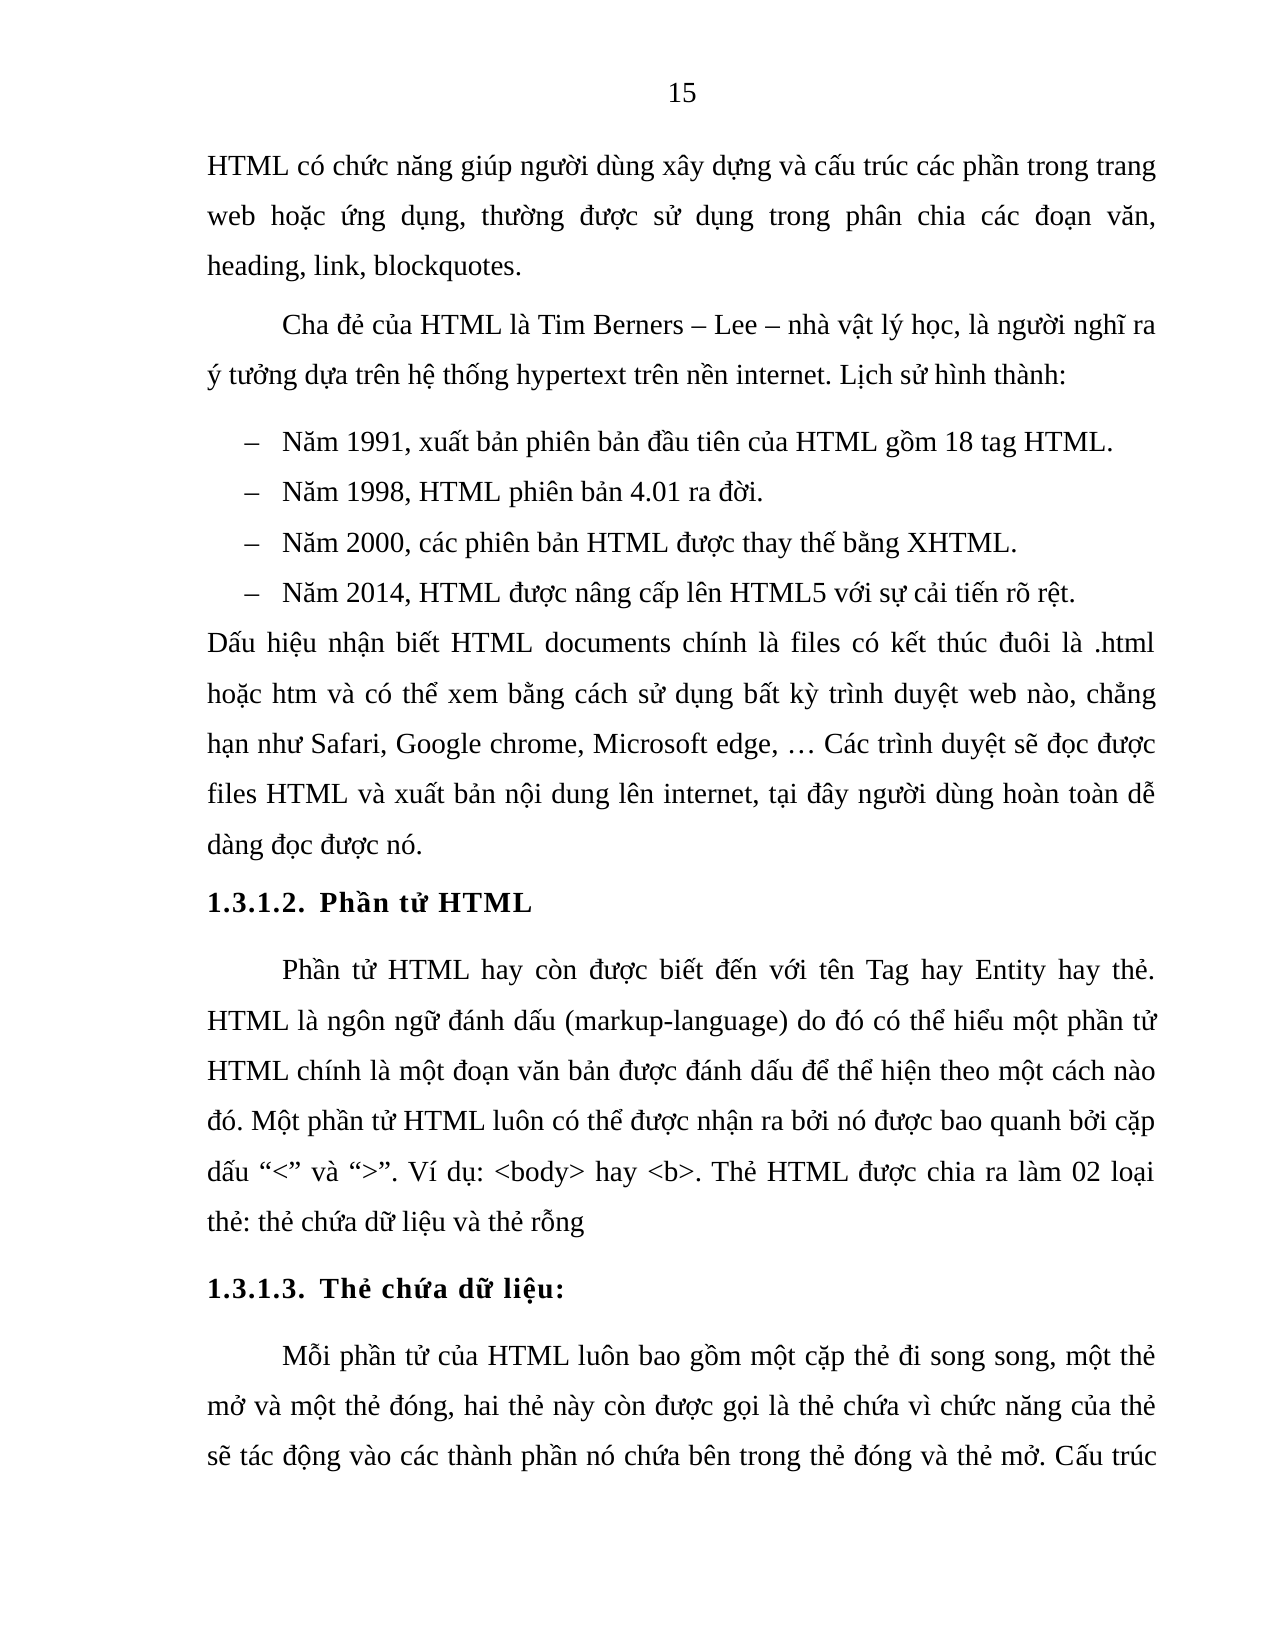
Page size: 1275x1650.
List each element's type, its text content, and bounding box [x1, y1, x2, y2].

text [207, 1338, 1157, 1472]
list Năm 2014, HTML được nâng cấp lên HTML5 với sự cải tiến rõ rệt. [244, 575, 1157, 609]
list Năm 2000, các phiên bản HTML được thay thế bằng XHTML. [244, 525, 1157, 558]
list Dấu hiệu nhận biết HTML documents chính là files có kết thúc đuôi là .html hoặc htm và có thể xem bằng cách sử dụng bất kỳ trình duyệt web nào, chẳng hạn như Safari, Google chrome, Microsoft edge, … Các trình duyệt sẽ đọc được files HTML và xuất bản nội dung lên internet, tại đây người dùng hoàn toàn dễ dàng đọc được nó. [207, 626, 1157, 860]
list Năm 1991, xuất bản phiên bản đầu tiên của HTML gồm 18 tag HTML. [244, 424, 1157, 458]
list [207, 148, 1157, 282]
text Cha đẻ của HTML là Tim Berners – Lee – nhà vật lý học, là người nghĩ ra ý tưởng dựa trên hệ thống hypertext trên nền internet. Lịch sử hình thành: [207, 307, 1157, 391]
text Phần tử HTML hay còn được biết đến với tên Tag hay Entity hay thẻ. HTML là ngôn ngữ đánh dấu (markup-language) do đó có thể hiểu một phần tử HTML chính là một đoạn văn bản được đánh dấu để thể hiện theo một cách nào đó. Một phần tử HTML luôn có thể được nhận ra bởi nó được bao quanh bởi cặp dấu “<” và “>”. Ví dụ: <body> hay <b>. Thẻ HTML được chia ra làm 02 loại thẻ: thẻ chứa dữ liệu và thẻ rỗng [207, 952, 1157, 1237]
subtitle Phần tử HTML [207, 885, 1157, 919]
subtitle Thẻ chứa dữ liệu: [207, 1271, 1157, 1304]
list Năm 1998, HTML phiên bản 4.01 ra đời. [244, 474, 1157, 508]
